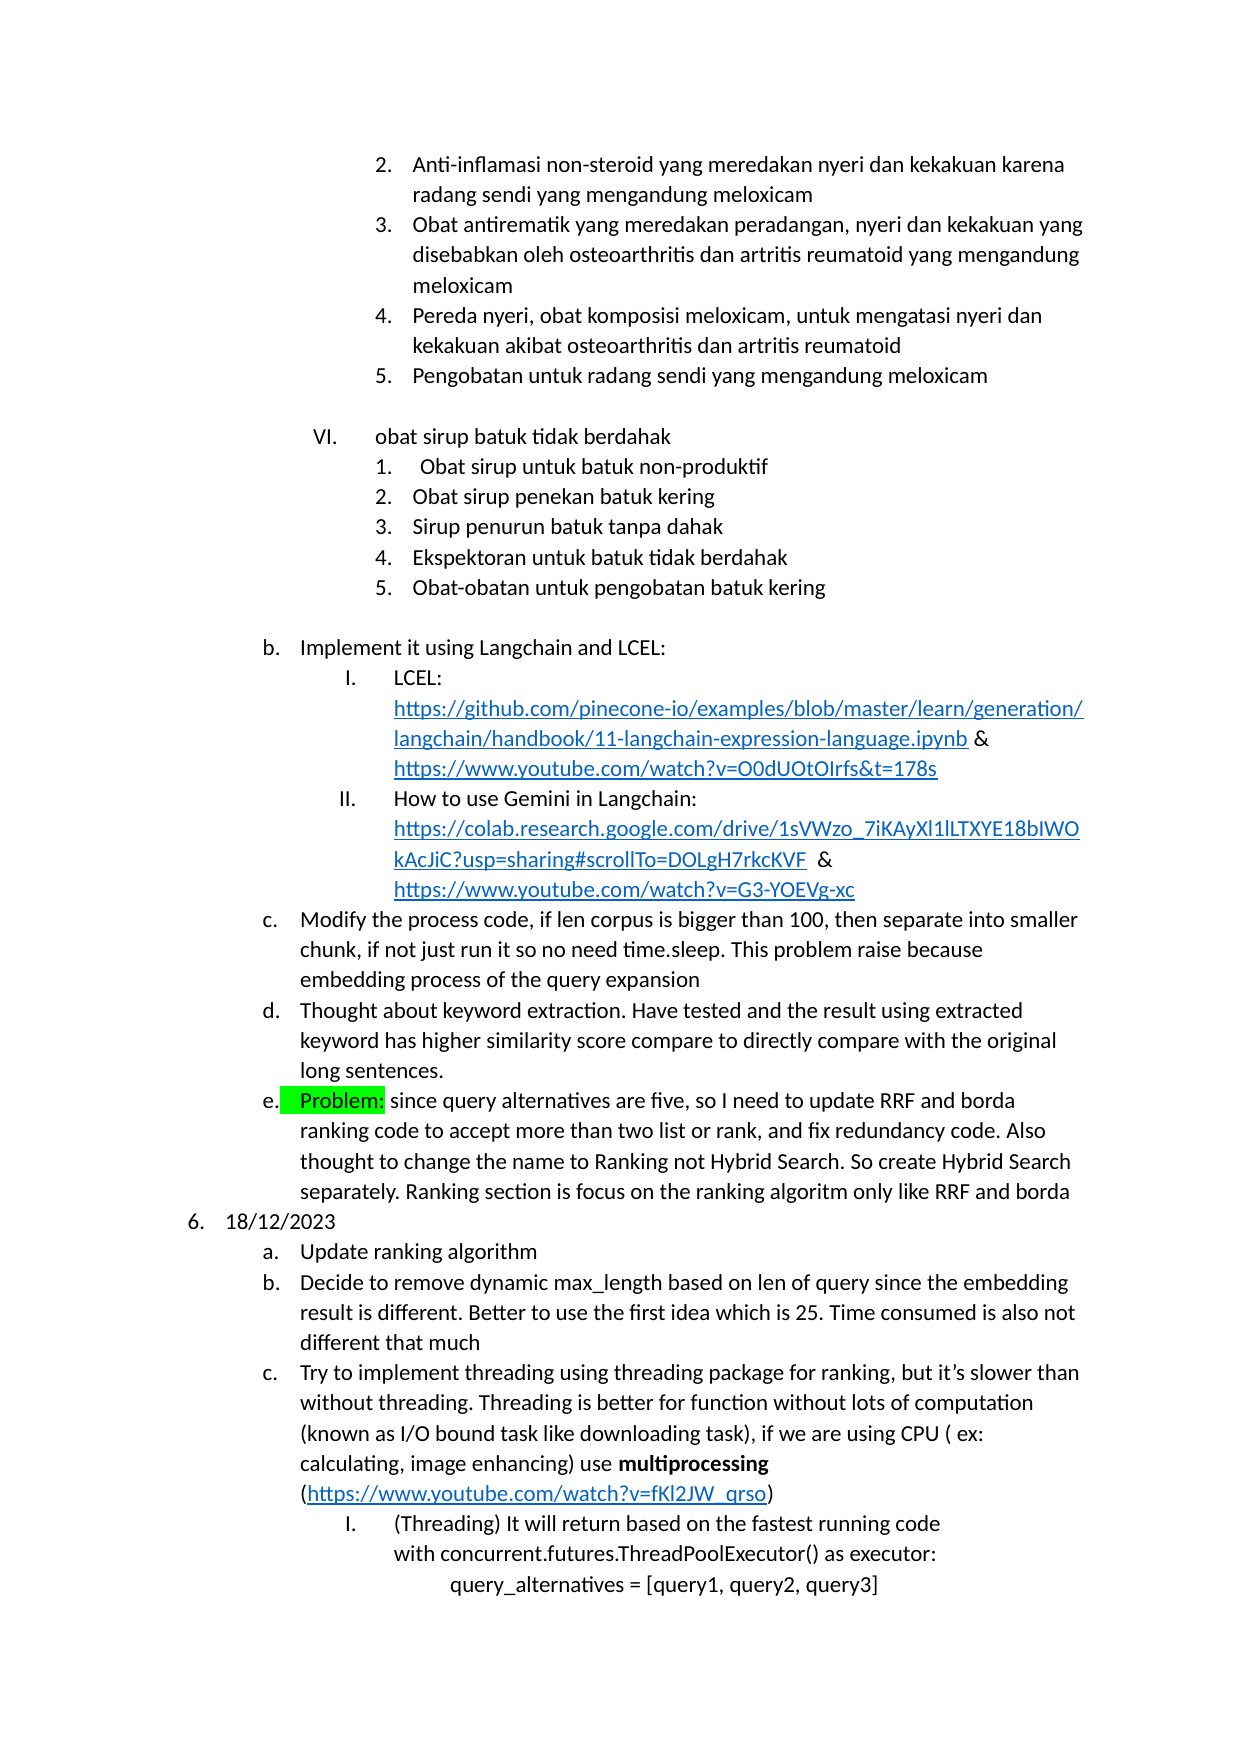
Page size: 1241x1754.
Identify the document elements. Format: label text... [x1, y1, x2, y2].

list Problem: since query alternatives are five, so I need to update RRF and borda ranking code to accept more than two list or rank, and fix redundancy code. Also thought to change the name to Ranking not Hybrid Search. So create Hybrid Search separately. Ranking section is focus on the ranking algoritm only like RRF and borda [262, 1086, 1090, 1205]
list Obat antirematik yang meredakan peradangan, nyeri dan kekakuan yang disebabkan oleh osteoarthritis dan artritis reumatoid yang mengandung meloxicam [375, 210, 1090, 299]
list Ekspektoran untuk batuk tidak berdahak [375, 543, 1090, 571]
list Try to implement threading using threading package for ranking, but it’s slower than without threading. Threading is better for function without lots of computation (known as I/O bound task like downloading task), if we are using CPU ( ex: calculating, image enhancing) use multiprocessing (https://www.youtube.com/watch?v=fKl2JW_qrso) [262, 1358, 1090, 1507]
list Pereda nyeri, obat komposisi meloxicam, untuk mengatasi nyeri dan kekakuan akibat osteoarthritis dan artritis reumatoid [375, 301, 1090, 359]
list ﻿ Obat sirup untuk batuk non-produktif [375, 452, 1090, 480]
list Obat-obatan untuk pengobatan batuk kering [375, 573, 1090, 601]
list Obat sirup penekan batuk kering [375, 482, 1090, 510]
list LCEL: https://github.com/pinecone-io/examples/blob/master/learn/generation/langchain/handbook/11-langchain-expression-language.ipynb & https://www.youtube.com/watch?v=O0dUOtOIrfs&t=178s [356, 663, 1090, 782]
list Modify the process code, if len corpus is bigger than 100, then separate into smaller chunk, if not just run it so no need time.sleep. This problem raise because embedding process of the query expansion [262, 905, 1090, 994]
list Anti-inflamasi non-steroid yang meredakan nyeri dan kekakuan karena radang sendi yang mengandung meloxicam [375, 150, 1090, 208]
list Implement it using Langchain and LCEL: [262, 633, 1090, 661]
list obat sirup batuk tidak berdahak [337, 422, 1090, 450]
list 18/12/2023 [187, 1207, 1090, 1235]
list Decide to remove dynamic max_length based on len of query since the embedding result is different. Better to use the first idea which is 25. Time consumed is also not different that much [262, 1268, 1090, 1356]
list Thought about keyword extraction. Have tested and the result using extracted keyword has higher similarity score compare to directly compare with the original long sentences. [262, 996, 1090, 1084]
list How to use Gemini in Langchain: https://colab.research.google.com/drive/1sVWzo_7iKAyXl1lLTXYE18bIWOkAcJiC?usp=sharing#scrollTo=DOLgH7rkcKVF & https://www.youtube.com/watch?v=G3-YOEVg-xc [356, 784, 1090, 903]
list Update ranking algorithm [262, 1237, 1090, 1266]
list (Threading) It will return based on the fastest running code [356, 1509, 1090, 1537]
list Pengobatan untuk radang sendi yang mengandung meloxicam [375, 361, 1090, 389]
list with concurrent.futures.ThreadPoolExecutor() as executor: [394, 1539, 1090, 1568]
list query_alternatives = [query1, query2, query3] [394, 1570, 1090, 1598]
list Sirup penurun batuk tanpa dahak [375, 512, 1090, 541]
